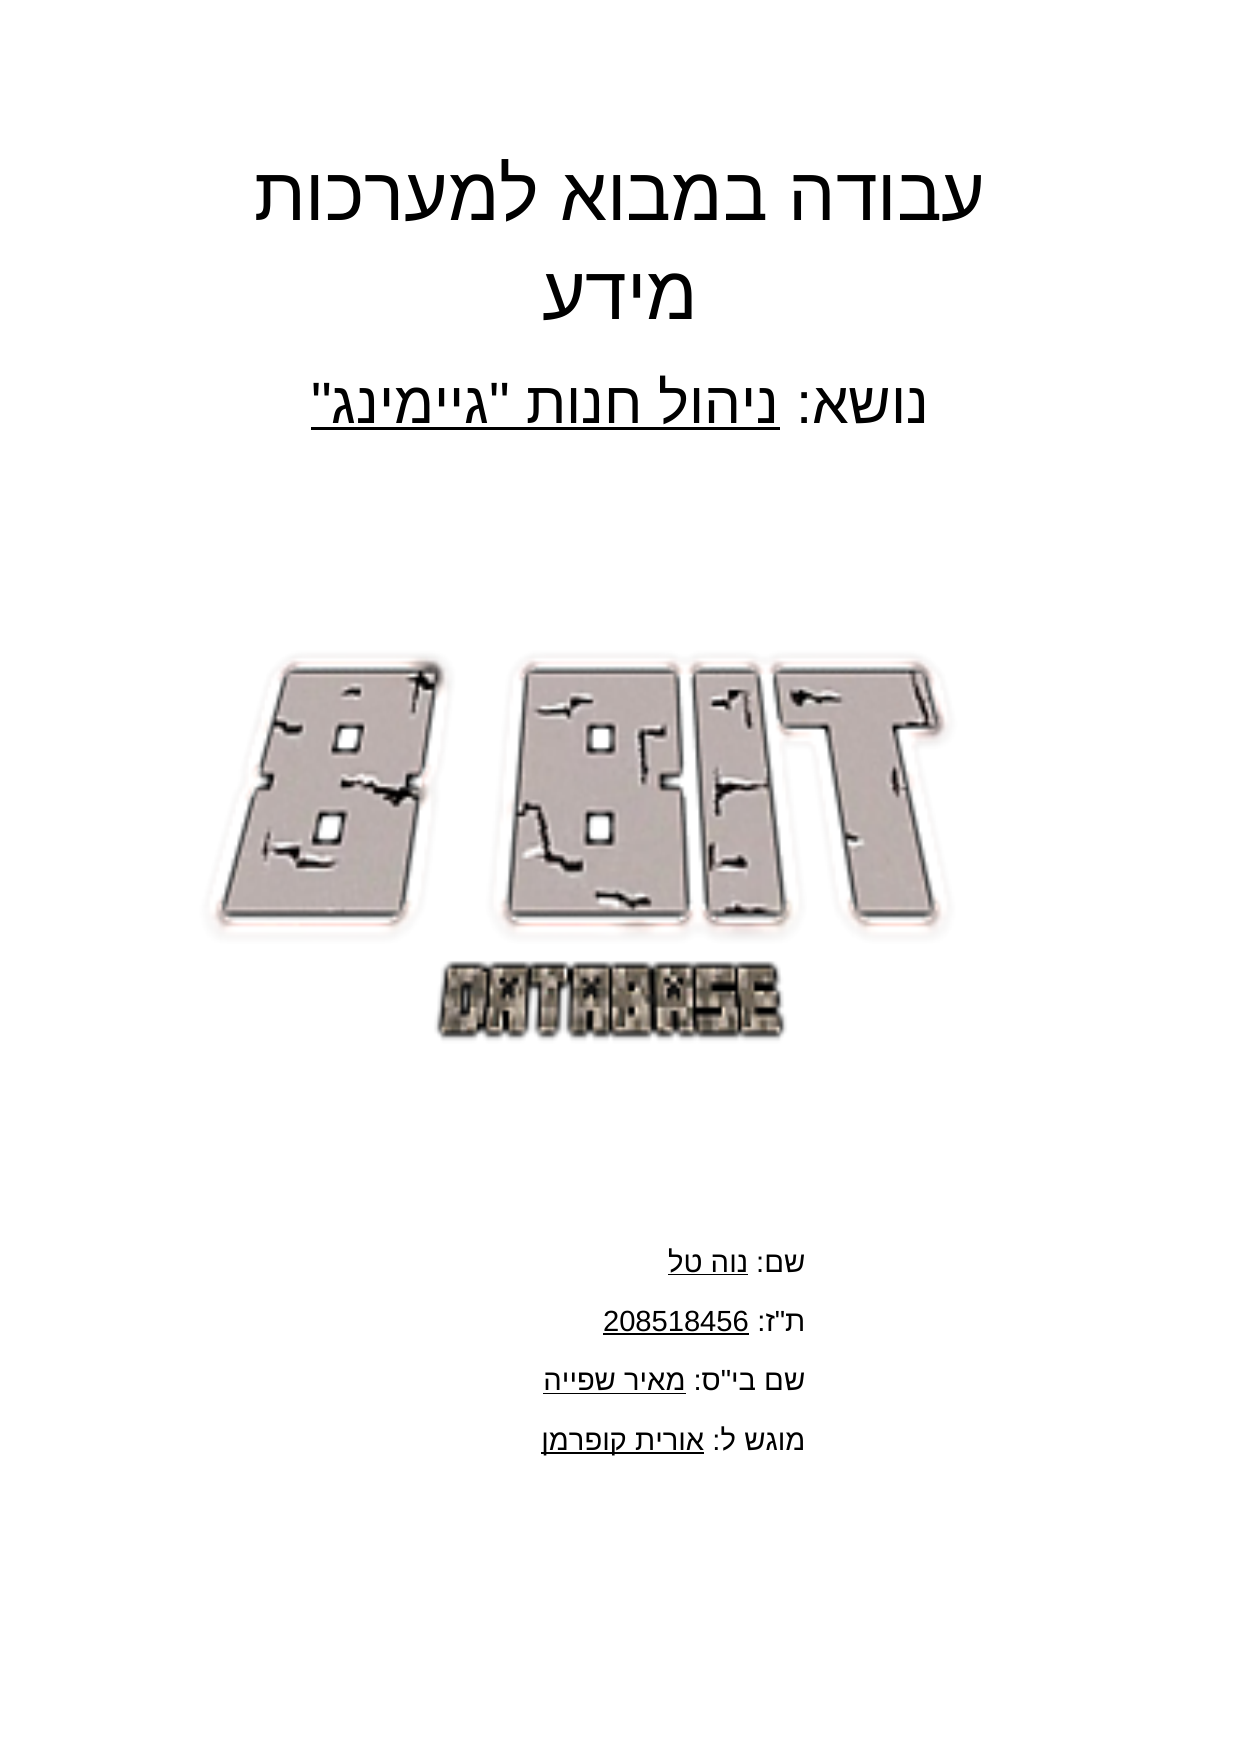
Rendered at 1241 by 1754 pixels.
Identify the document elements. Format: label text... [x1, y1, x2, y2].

text עבודה במבוא למערכות מידע [187, 150, 1053, 335]
picture [78, 650, 1168, 1070]
text נושא: ניהול חנות "גיימינג" [187, 369, 1053, 436]
